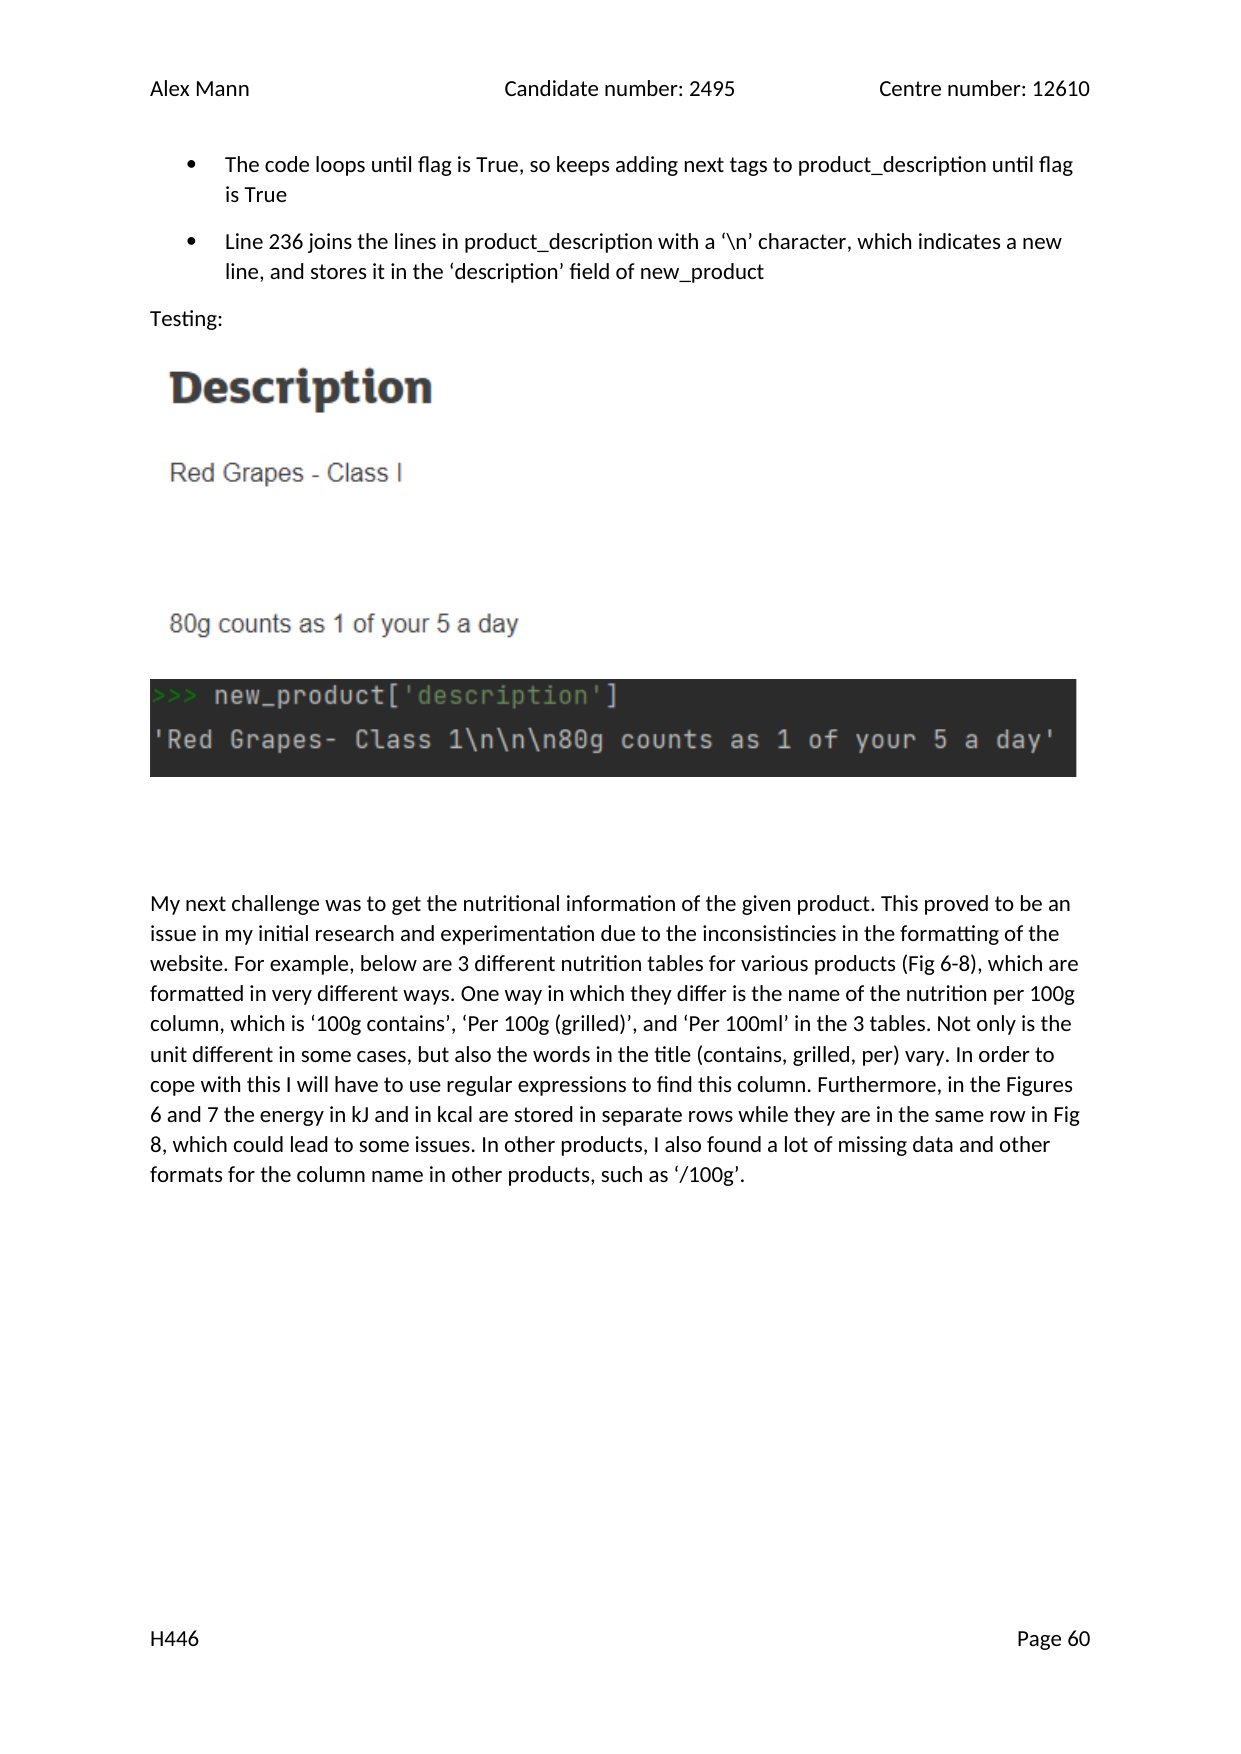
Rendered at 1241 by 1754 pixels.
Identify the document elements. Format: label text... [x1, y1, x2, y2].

list Line 236 joins the lines in product_description with a ‘\n’ character, which indicates a new line, and stores it in the ‘description’ field of new_product [187, 227, 1090, 285]
list Testing: [150, 304, 1090, 332]
list The code loops until flag is True, so keeps adding next tags to product_description until flag is True [187, 150, 1090, 208]
picture [150, 351, 938, 661]
list My next challenge was to get the nutritional information of the given product. This proved to be an issue in my initial research and experimentation due to the inconsistincies in the formatting of the website. For example, below are 3 different nutrition tables for various products (Fig 6-8), which are formatted in very different ways. One way in which they differ is the name of the nutrition per 100g column, which is ‘100g contains’, ‘Per 100g (grilled)’, and ‘Per 100ml’ in the 3 tables. Not only is the unit different in some cases, but also the words in the title (contains, grilled, per) vary. In order to cope with this I will have to use regular expressions to find this column. Furthermore, in the Figures 6 and 7 the energy in kJ and in kcal are stored in separate rows while they are in the same row in Fig 8, which could lead to some issues. In other products, I also found a lot of missing data and other formats for the column name in other products, such as ‘/100g’. [150, 889, 1090, 1189]
picture [150, 679, 1077, 777]
